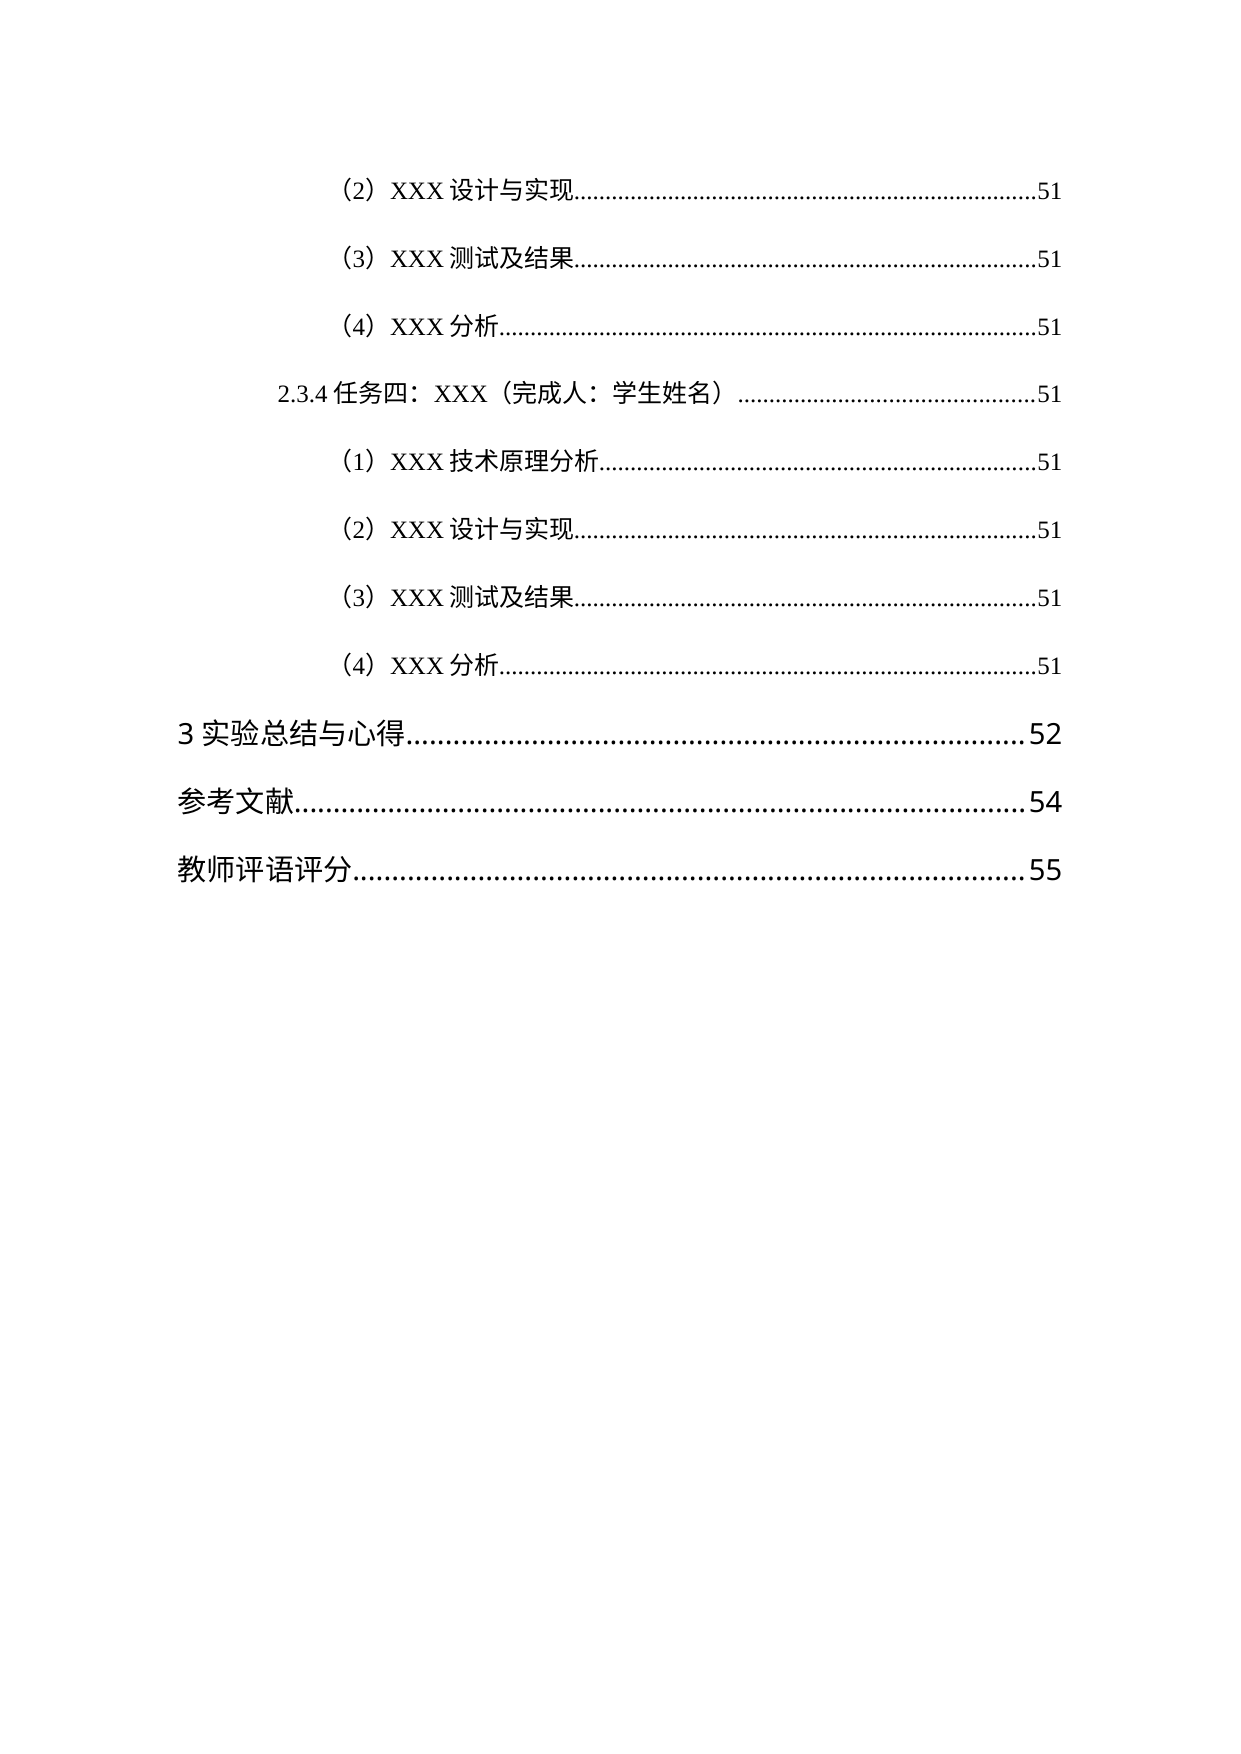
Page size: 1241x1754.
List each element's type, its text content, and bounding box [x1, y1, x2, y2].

text 3 实验总结与心得 52 [177, 698, 1063, 766]
text 参考文献 54 [177, 766, 1063, 833]
text （4）XXX分析 51 [327, 630, 1063, 698]
text （4）XXX分析 51 [327, 290, 1063, 358]
text （2）XXX设计与实现 51 [327, 154, 1063, 222]
text （2）XXX设计与实现 51 [327, 494, 1063, 562]
text （3）XXX测试及结果 51 [327, 562, 1063, 630]
text （3）XXX测试及结果 51 [327, 222, 1063, 290]
text 教师评语评分 55 [177, 833, 1063, 901]
text 2.3.4 任务四：XXX（完成人：学生姓名） 51 [277, 358, 1063, 426]
text （1）XXX技术原理分析 51 [327, 426, 1063, 494]
